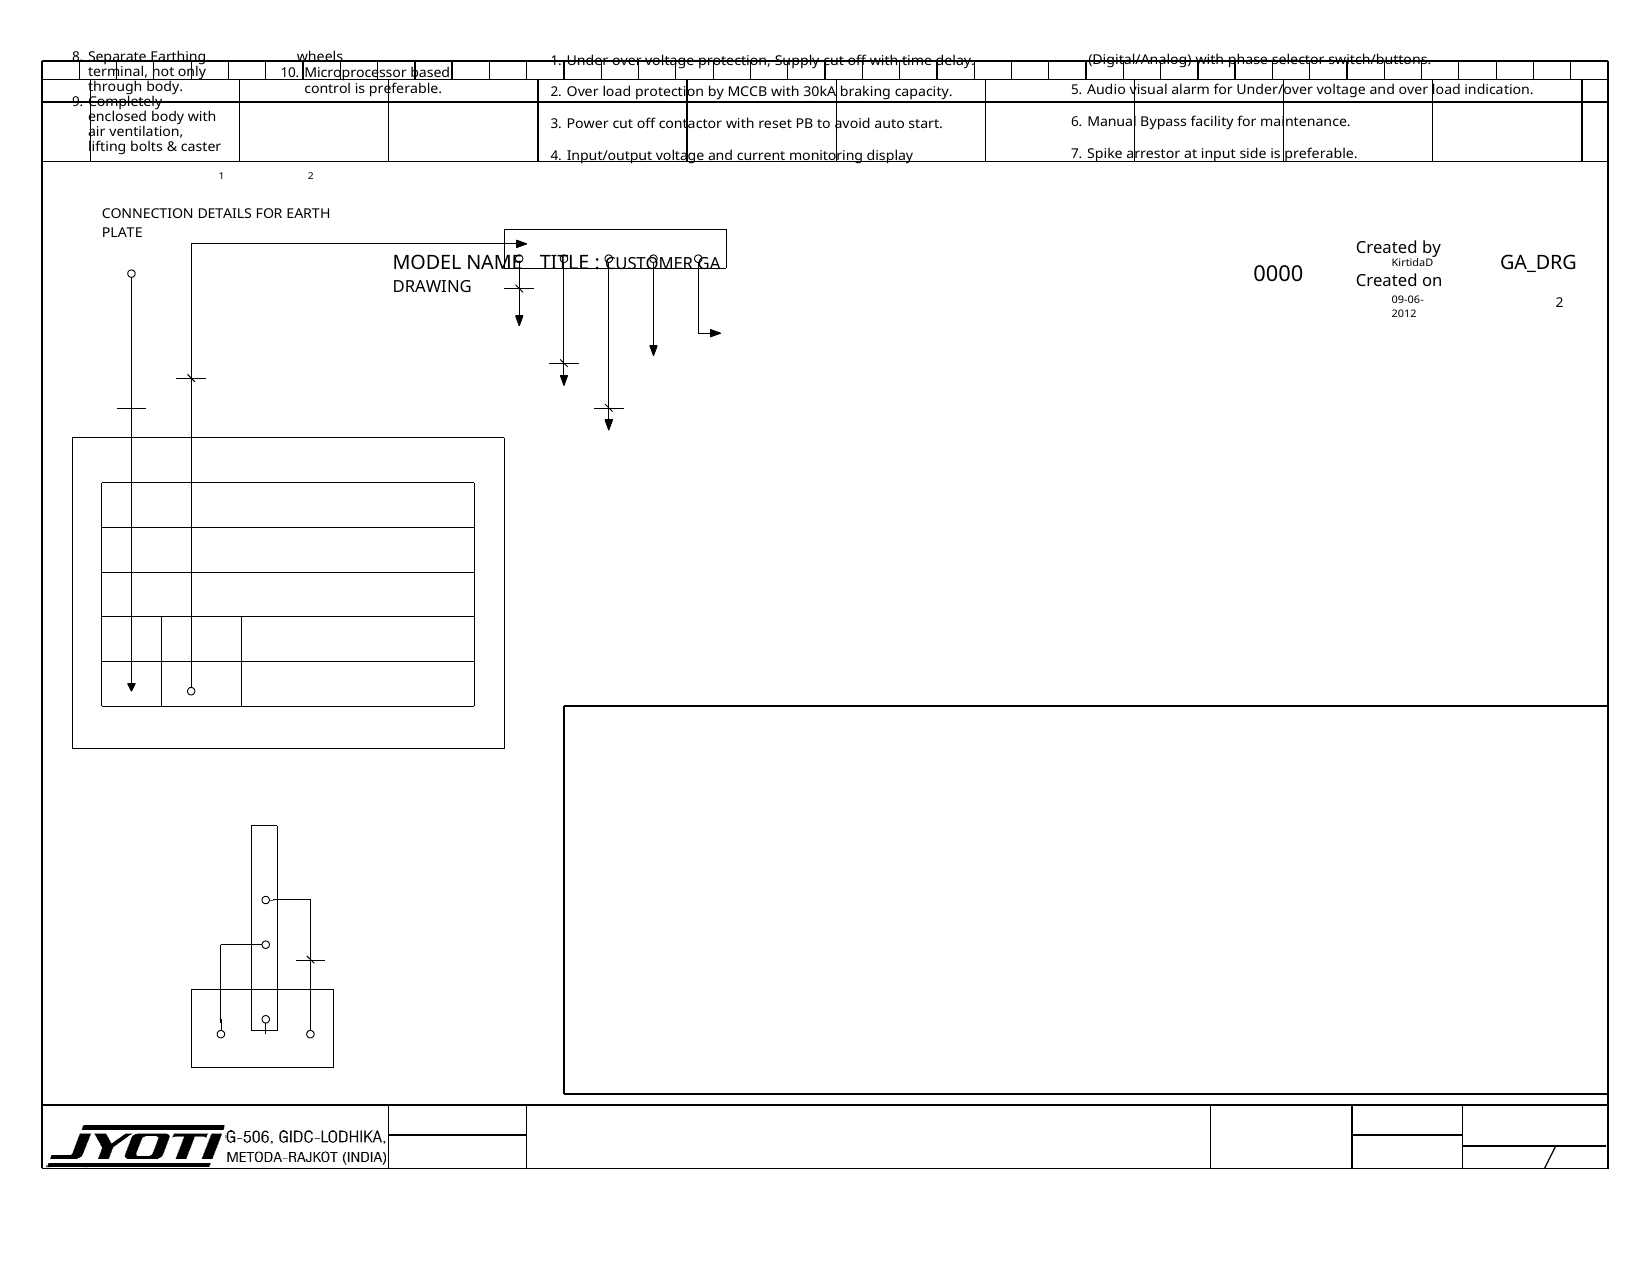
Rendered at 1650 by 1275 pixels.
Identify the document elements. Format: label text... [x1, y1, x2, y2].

picture [45, 1124, 386, 1168]
text GA_DRG [1500, 248, 1621, 275]
list Audio visual alarm for Under/over voltage and over load indication. [1071, 80, 1621, 98]
text 1 2 [218, 170, 1621, 183]
list Separate Earthing terminal, not only through body. [72, 50, 224, 95]
text 09-06-2012 [1391, 292, 1448, 321]
list Input/output voltage and current monitoring display (Digital/Analog) with phase selector switch/buttons. [1071, 50, 1581, 68]
list Spike arrestor at input side is preferable. [1071, 144, 1621, 162]
list Power cut off contactor with reset PB to avoid auto start. [550, 114, 1053, 133]
list Microprocessor based control is preferable. [280, 65, 478, 96]
text 2 [1498, 293, 1621, 311]
list Under over voltage protection, Supply cut off with time delay. [550, 51, 1053, 69]
list Manual Bypass facility for maintenance. [1071, 112, 1621, 130]
text MODEL NAME TITLE : CUSTOMER GA DRAWING [392, 248, 794, 298]
list Over load protection by MCCB with 30kA braking capacity. [550, 82, 1053, 101]
text Created by [1356, 239, 1448, 258]
text Created on [1356, 269, 1448, 292]
text CONNECTION DETAILS FOR EARTH PLATE [102, 204, 366, 241]
list Input/output voltage and current monitoring display (Digital/Analog) with phase selector switch/buttons. [550, 146, 1013, 165]
list Completely enclosed body with air ventilation, lifting bolts & caster wheels [72, 95, 224, 154]
